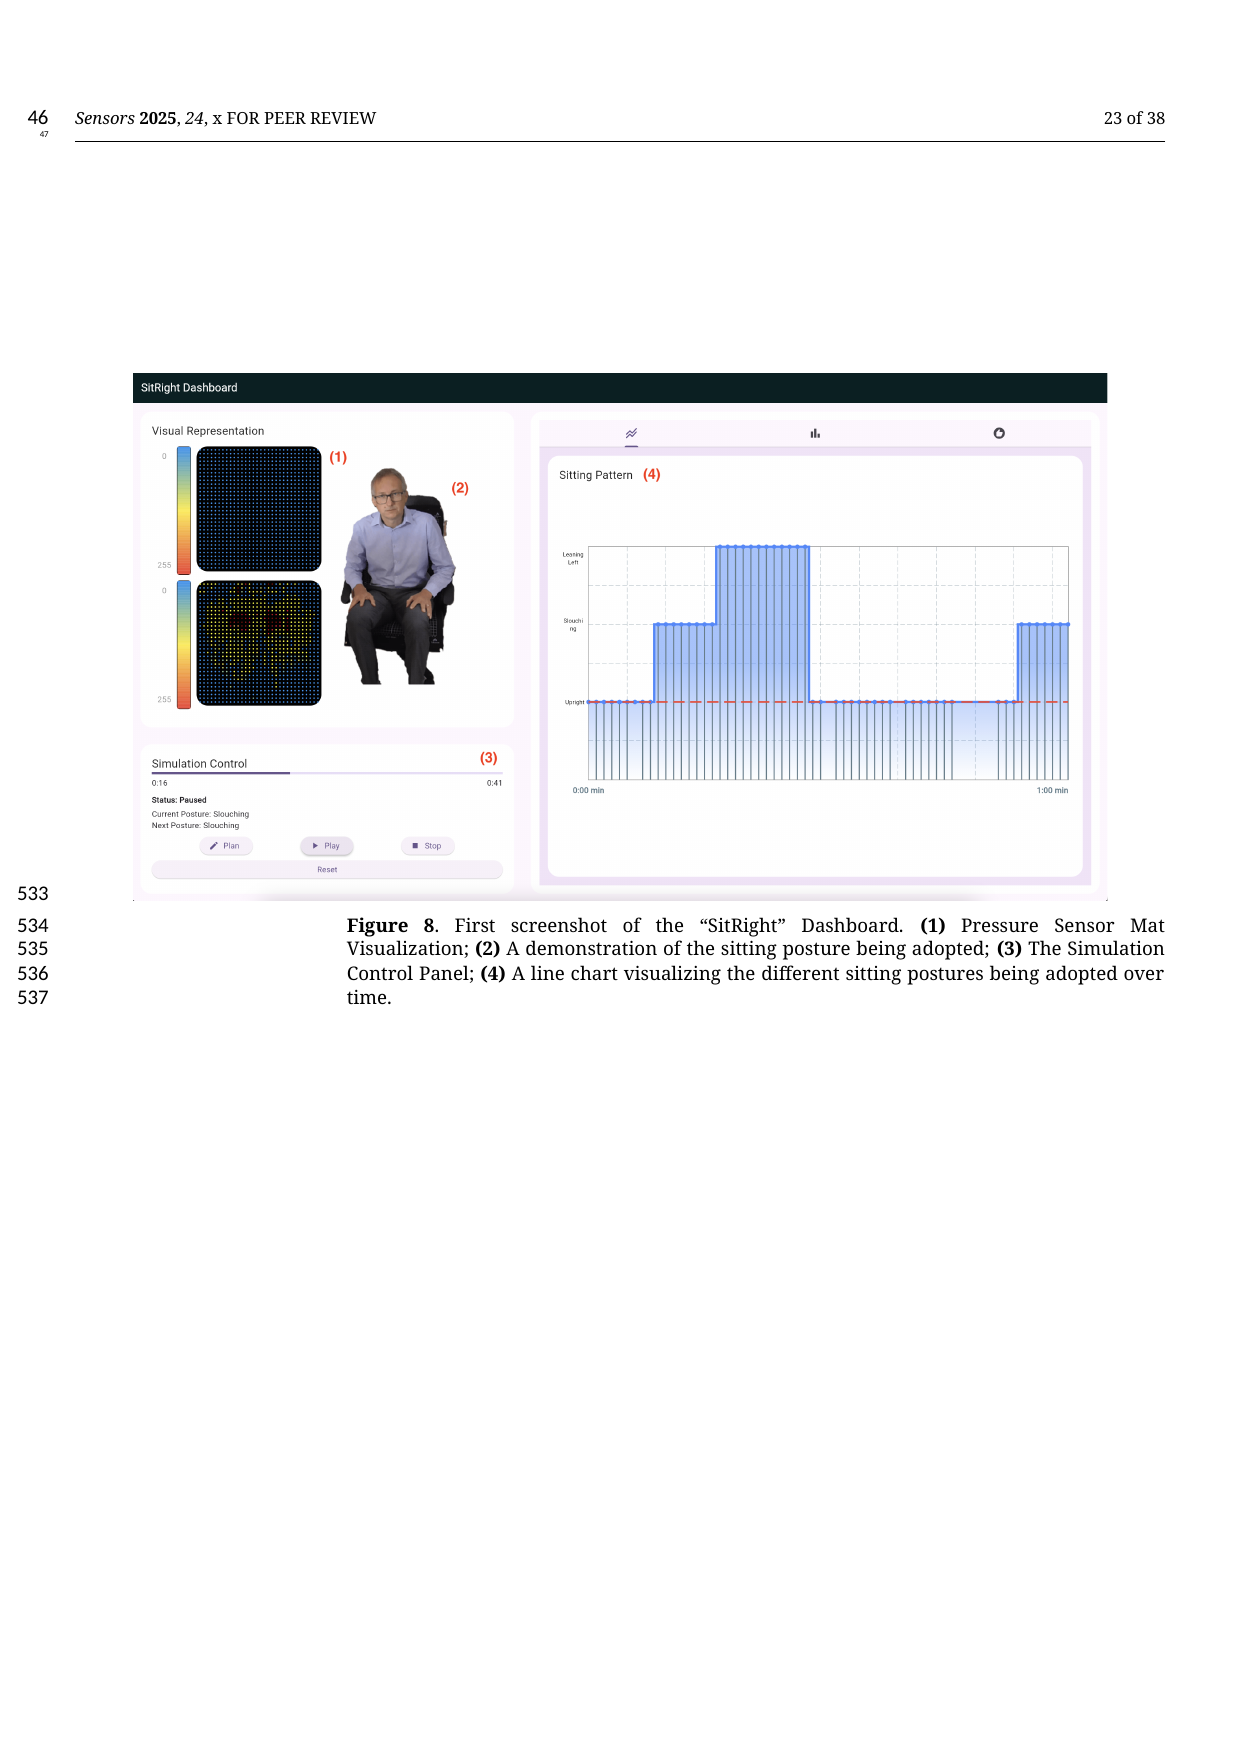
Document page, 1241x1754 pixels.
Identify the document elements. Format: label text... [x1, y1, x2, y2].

picture [133, 373, 1108, 901]
text Figure 8. First screenshot of the “SitRight” Dashboard. (1) Pressure Sensor Mat Visualization; (2) A demonstration of the sitting posture being adopted; (3) The Simulation Control Panel; (4) A line chart visualizing the different sitting postures being adopted over time. [347, 913, 1165, 1010]
